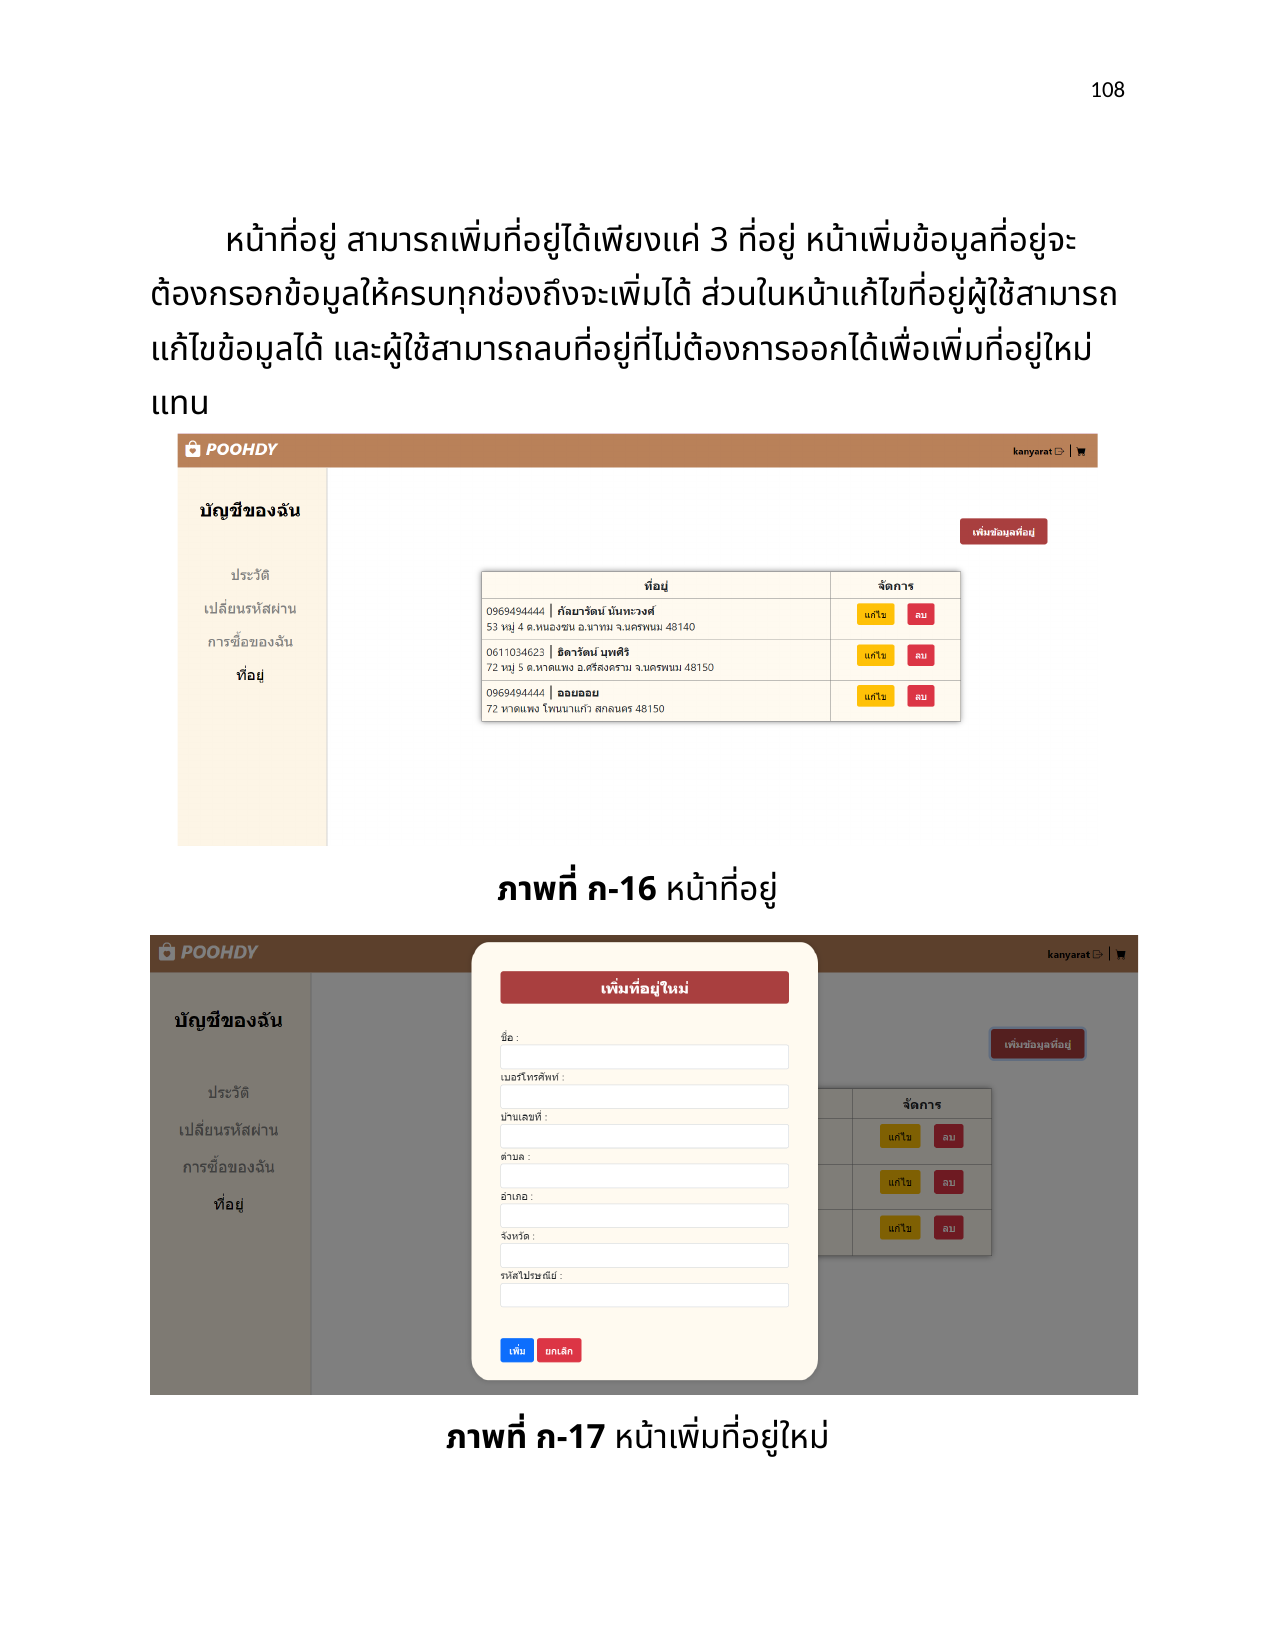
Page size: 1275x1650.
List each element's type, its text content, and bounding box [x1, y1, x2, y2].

picture [150, 935, 1139, 1395]
text ภาพที่ ก-17 หน้าเพิ่มที่อยู่ใหม่ [150, 1413, 1125, 1464]
text ภาพที่ ก-16 หน้าที่อยู่ [150, 864, 1125, 915]
picture [177, 433, 1098, 846]
text หน้าที่อยู่ สามารถเพิ่มที่อยู่ได้เพียงแค่ 3 ที่อยู่ หน้าเพิ่มข้อมูลที่อยู่จะต้องกรอกข้อมูลให้ครบทุกช่องถึงจะเพิ่มได้ ส่วนในหน้าแก้ไขที่อยู่ผู้ใช้สามารถแก้ไขข้อมูลได้ และผู้ใช้สามารถลบที่อยู่ที่ไม่ต้องการออกได้เพื่อเพิ่มที่อยู่ใหม่แทน [150, 216, 1125, 429]
